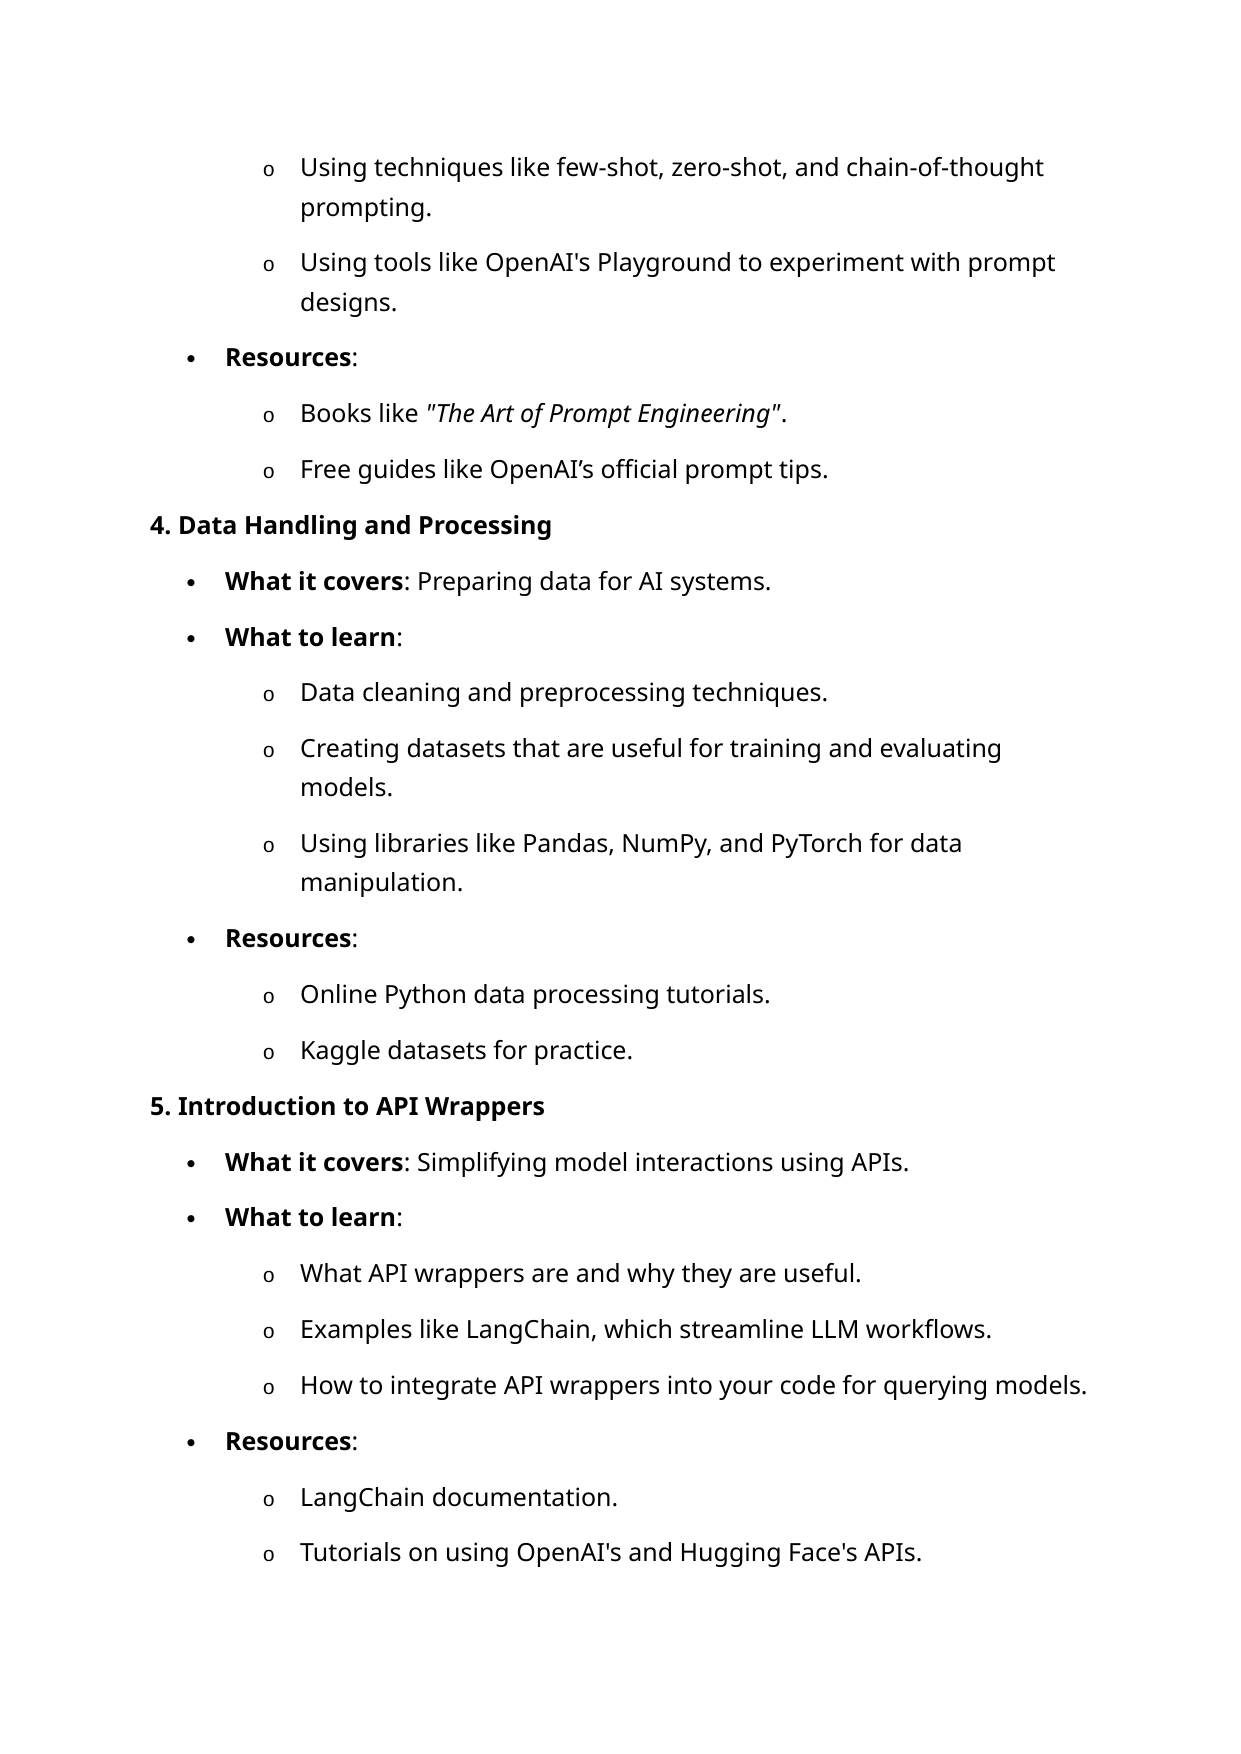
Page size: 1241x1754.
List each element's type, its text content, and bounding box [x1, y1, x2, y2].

list Using techniques like few-shot, zero-shot, and chain-of-thought prompting. [262, 150, 1090, 223]
list Kaggle datasets for practice. [262, 1032, 1090, 1067]
list LangChain documentation. [262, 1479, 1090, 1513]
list Resources: [187, 1423, 1090, 1457]
list What API wrappers are and why they are useful. [262, 1256, 1090, 1290]
text 4. Data Handling and Processing [150, 507, 1090, 542]
list Using libraries like Pandas, NumPy, and PyTorch for data manipulation. [262, 826, 1090, 899]
list Creating datasets that are useful for training and evaluating models. [262, 731, 1090, 804]
list Free guides like OpenAI’s official prompt tips. [262, 452, 1090, 486]
list Examples like LangChain, which streamline LLM workflows. [262, 1312, 1090, 1346]
list What it covers: Simplifying model interactions using APIs. [187, 1144, 1090, 1178]
list What to learn: [187, 619, 1090, 653]
list How to integrate API wrappers into your code for querying models. [262, 1367, 1090, 1402]
list Using tools like OpenAI's Playground to experiment with prompt designs. [262, 245, 1090, 318]
list Tutorials on using OpenAI's and Hugging Face's APIs. [262, 1535, 1090, 1569]
list Books like "The Art of Prompt Engineering". [262, 396, 1090, 430]
text 5. Introduction to API Wrappers [150, 1088, 1090, 1122]
list Online Python data processing tutorials. [262, 977, 1090, 1011]
list Data cleaning and preprocessing techniques. [262, 675, 1090, 709]
list Resources: [187, 340, 1090, 374]
list Resources: [187, 921, 1090, 955]
list What it covers: Preparing data for AI systems. [187, 563, 1090, 597]
list What to learn: [187, 1200, 1090, 1234]
